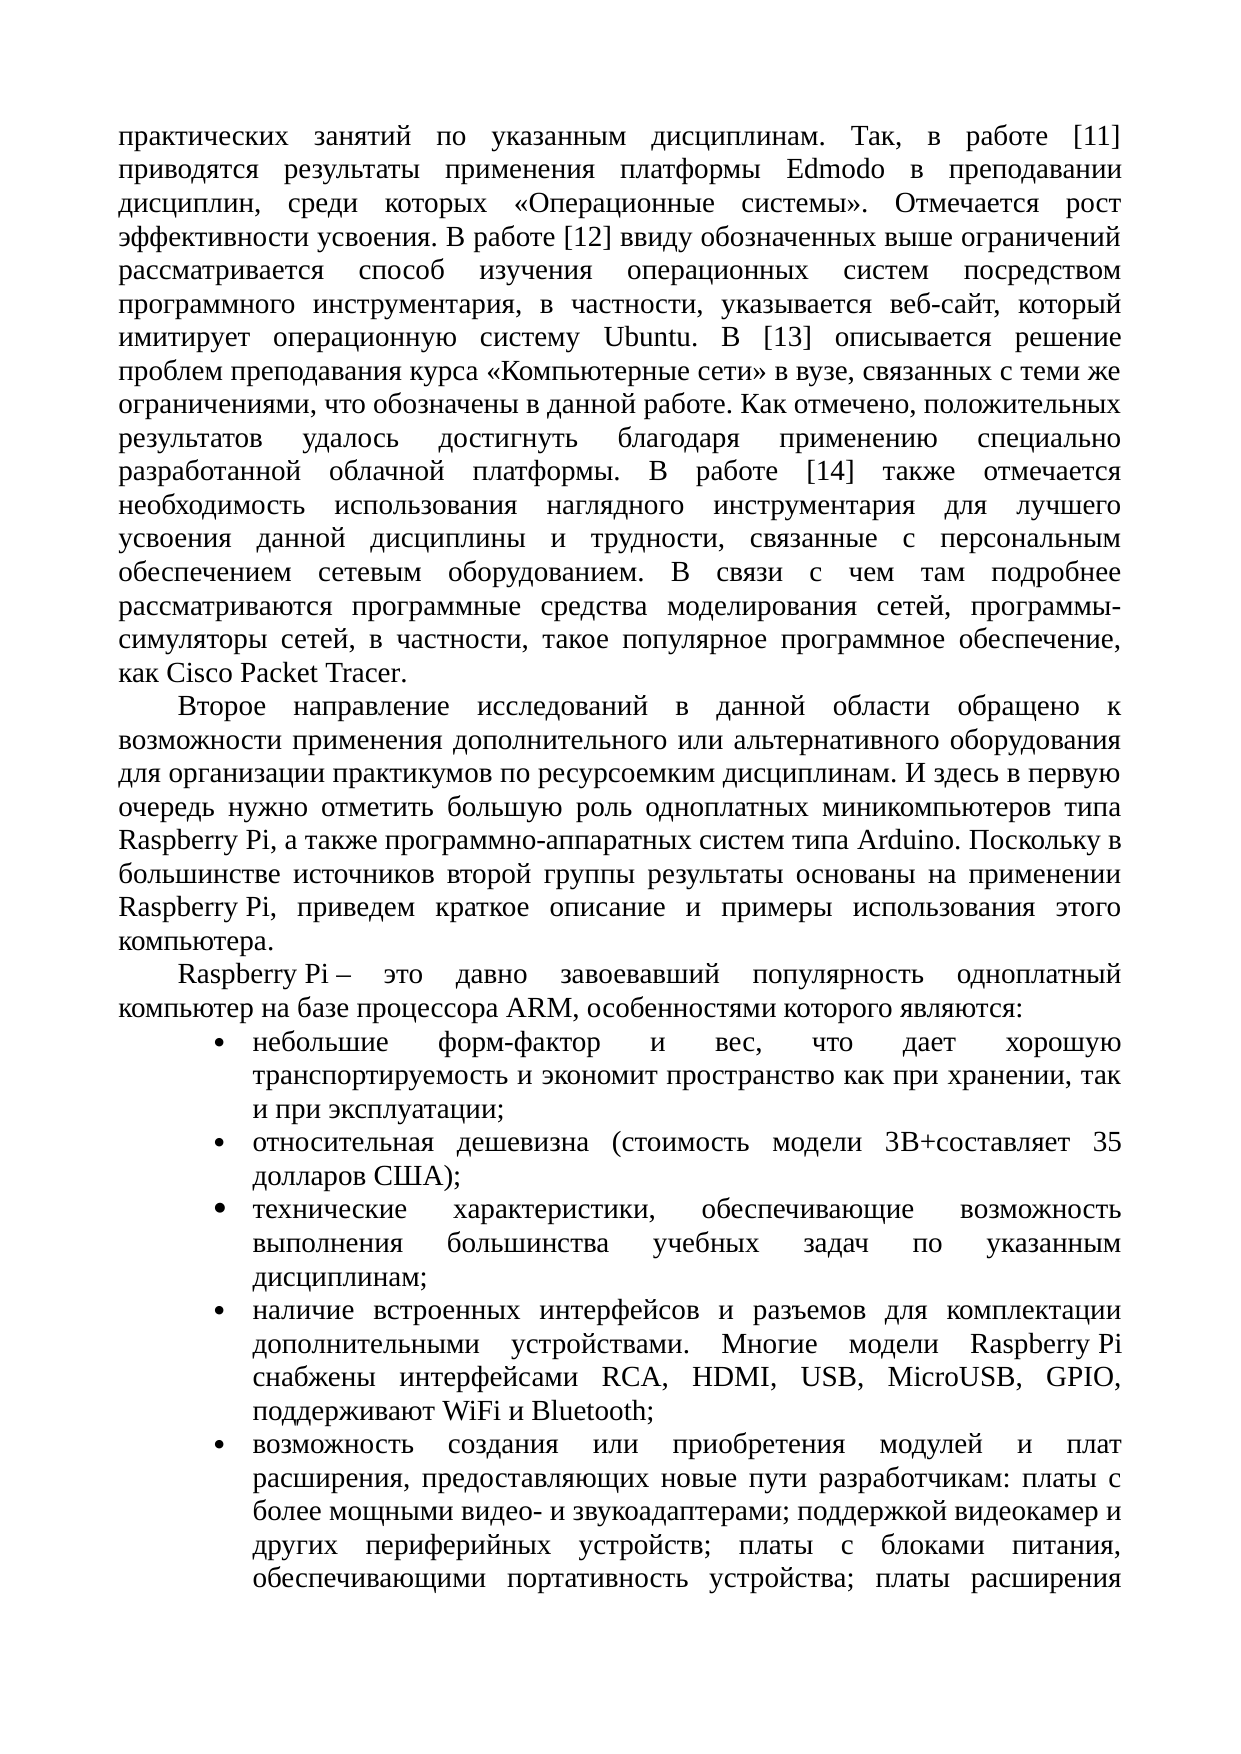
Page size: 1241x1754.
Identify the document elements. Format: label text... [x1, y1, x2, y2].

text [118, 118, 1122, 688]
text Raspberry Pi – это давно завоевавший популярность одноплатный компьютер на базе процессора ARM, особенностями которого являются: [118, 957, 1122, 1024]
text Второе направление исследований в данной области обращено к возможности применения дополнительного или альтернативного оборудования для организации практикумов по ресурсоемким дисциплинам. И здесь в первую очередь нужно отметить большую роль одноплатных миникомпьютеров типа Raspberry Pi, а также программно-аппаратных систем типа Arduino. Поскольку в большинстве источников второй группы результаты основаны на применении Raspberry Pi, приведем краткое описание и примеры использования этого компьютера. [118, 688, 1122, 957]
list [215, 1426, 1122, 1594]
list наличие встроенных интерфейсов и разъемов для комплектации дополнительными устройствами. Многие модели Raspberry Pi снабжены интерфейсами RCA, HDMI, USB, MicroUSB, GPIO, поддерживают WiFi и Bluetooth; [215, 1292, 1122, 1426]
list технические характеристики, обеспечивающие возможность выполнения большинства учебных задач по указанным дисциплинам; [215, 1191, 1122, 1292]
list относительная дешевизна (стоимость модели 3B+составляет 35 долларов США); [215, 1124, 1122, 1191]
list небольшие форм-фактор и вес, что дает хорошую транспортируемость и экономит пространство как при хранении, так и при эксплуатации; [215, 1024, 1122, 1124]
